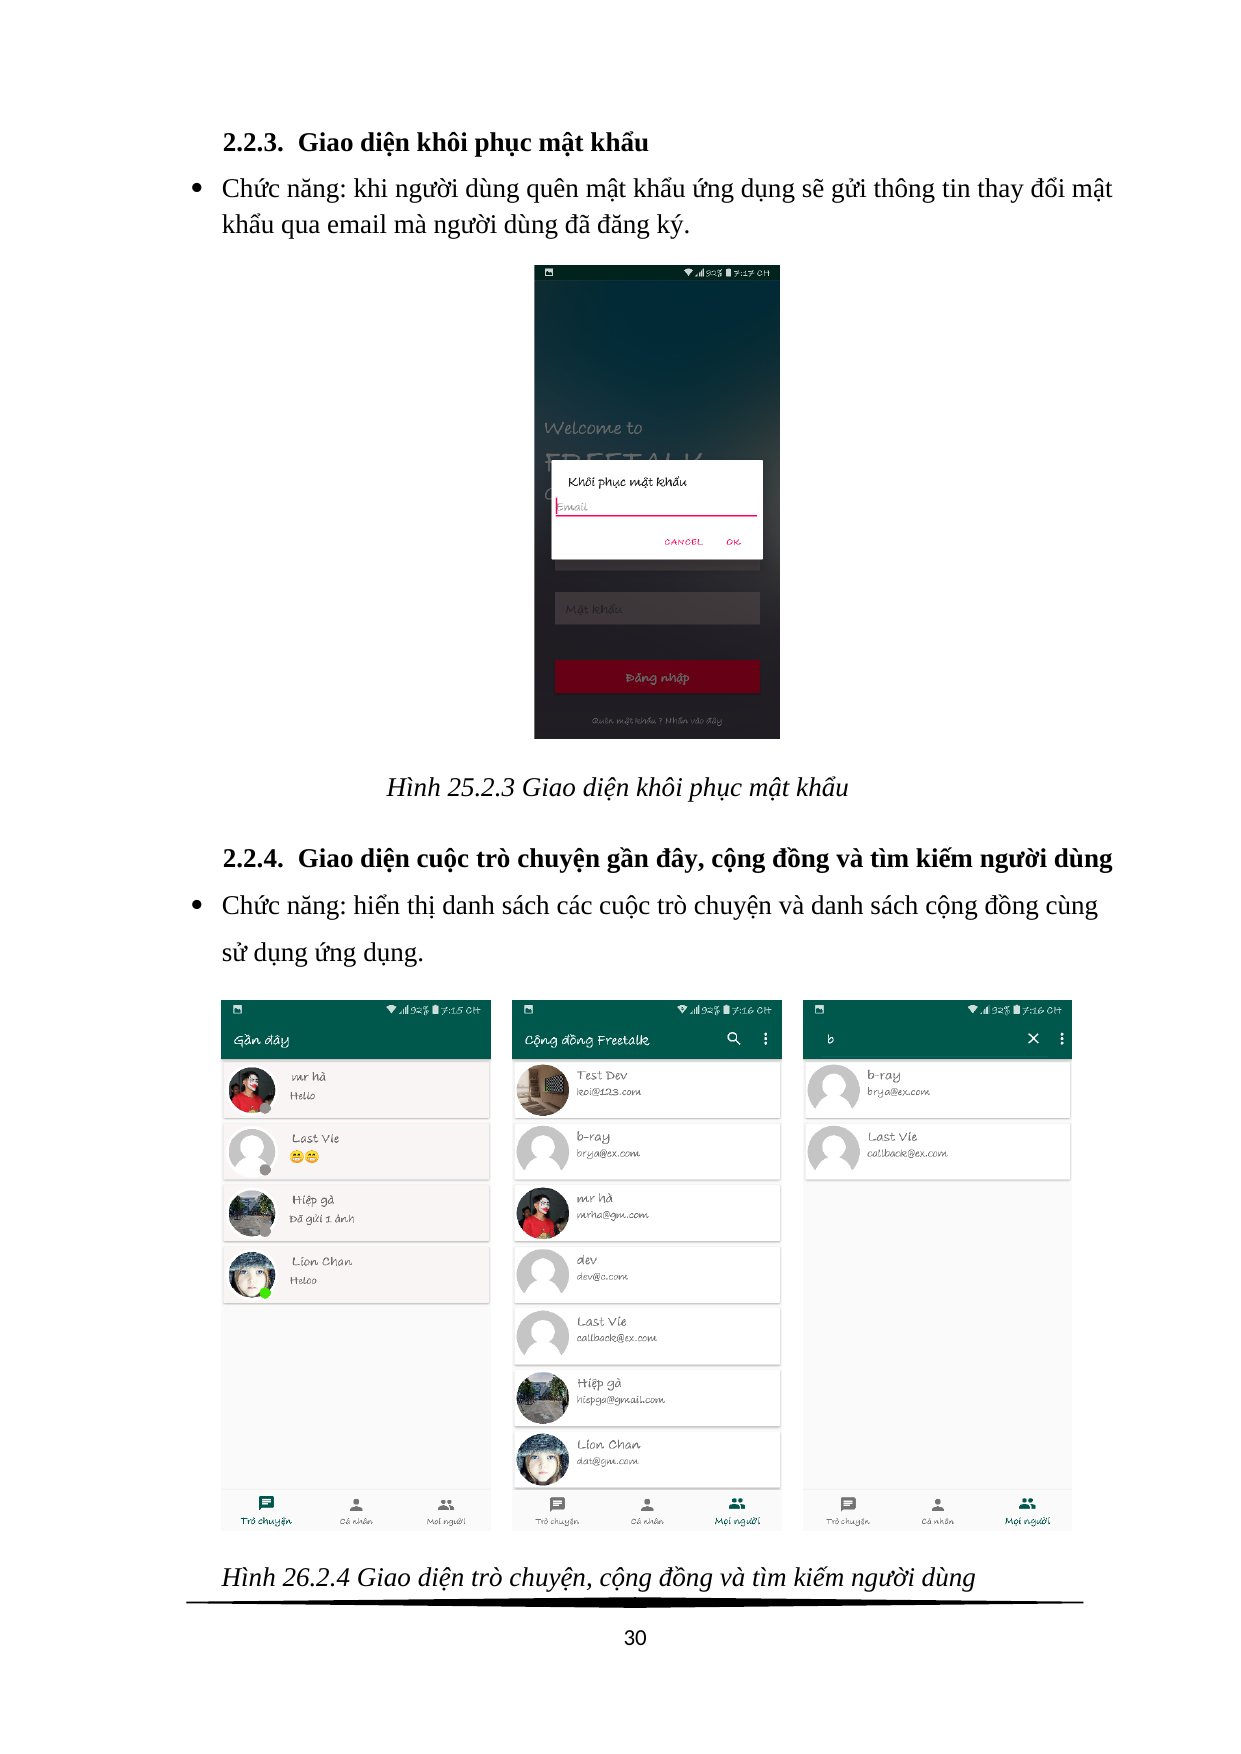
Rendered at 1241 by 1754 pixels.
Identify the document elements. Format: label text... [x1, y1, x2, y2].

list Chức năng: hiển thị danh sách các cuộc trò chuyện và danh sách cộng đồng cùng sử dụng ứng dụng. [192, 889, 1122, 967]
picture [512, 1000, 782, 1531]
subtitle Giao diện cuộc trò chuyện gần đây, cộng đồng và tìm kiếm người dùng [223, 763, 1122, 873]
subtitle Giao diện khôi phục mật khẩu [223, 126, 1122, 157]
list Chức năng: khi người dùng quên mật khẩu ứng dụng sẽ gửi thông tin thay đổi mật khẩu qua email mà người dùng đã đăng ký. [192, 172, 1122, 239]
picture [221, 1000, 491, 1531]
picture [534, 265, 780, 739]
picture [803, 1000, 1072, 1531]
